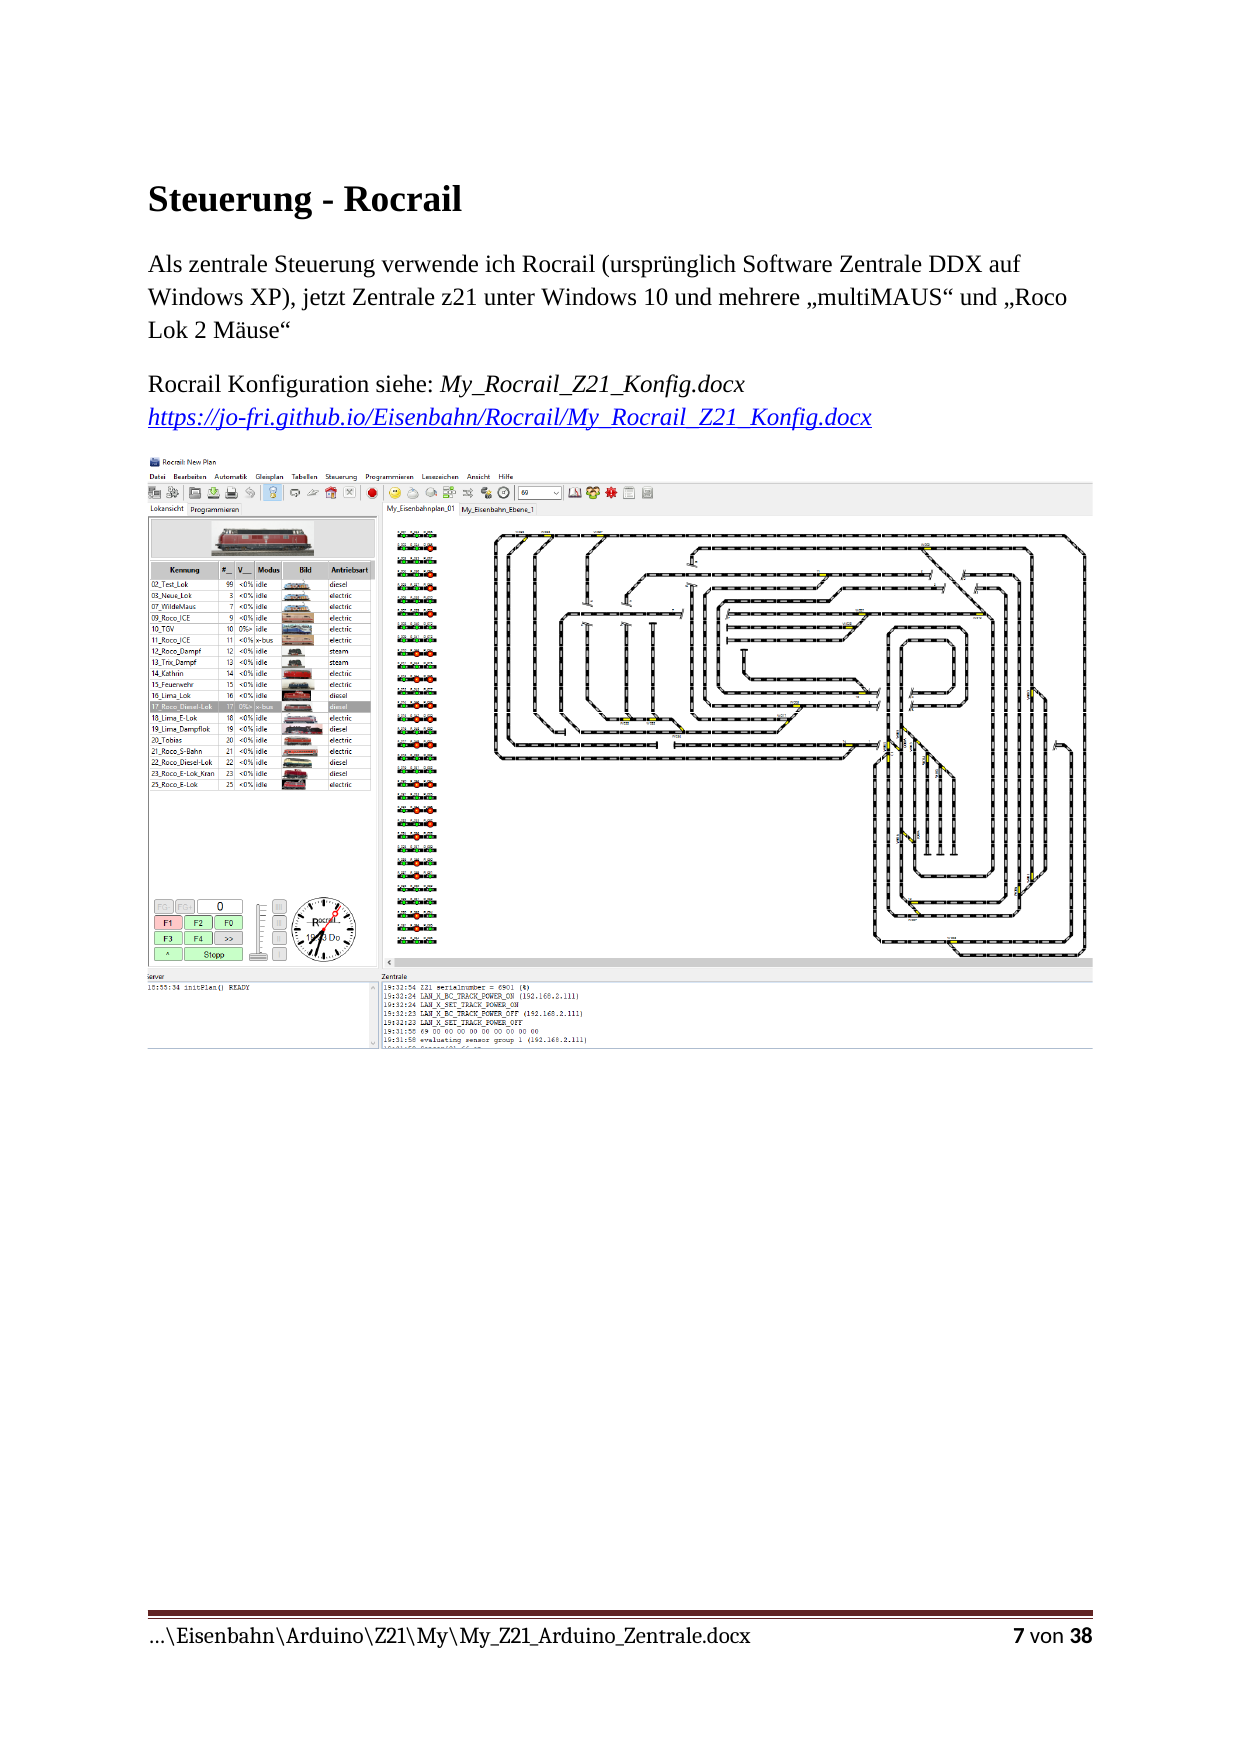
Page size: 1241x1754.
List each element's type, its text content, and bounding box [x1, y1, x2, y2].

text Rocrail Konfiguration siehe: My_Rocrail_Z21_Konfig.docx https://jo-fri.github.io/Eisenbahn/Rocrail/My_Rocrail_Z21_Konfig.docx [148, 369, 1093, 431]
picture [147, 455, 1093, 1049]
subtitle Steuerung - Rocrail [148, 177, 1093, 220]
text Als zentrale Steuerung verwende ich Rocrail (ursprünglich Software Zentrale DDX auf Windows XP), jetzt Zentrale z21 unter Windows 10 und mehrere „multiMAUS“ und „Roco Lok 2 Mäuse“ [148, 249, 1093, 344]
